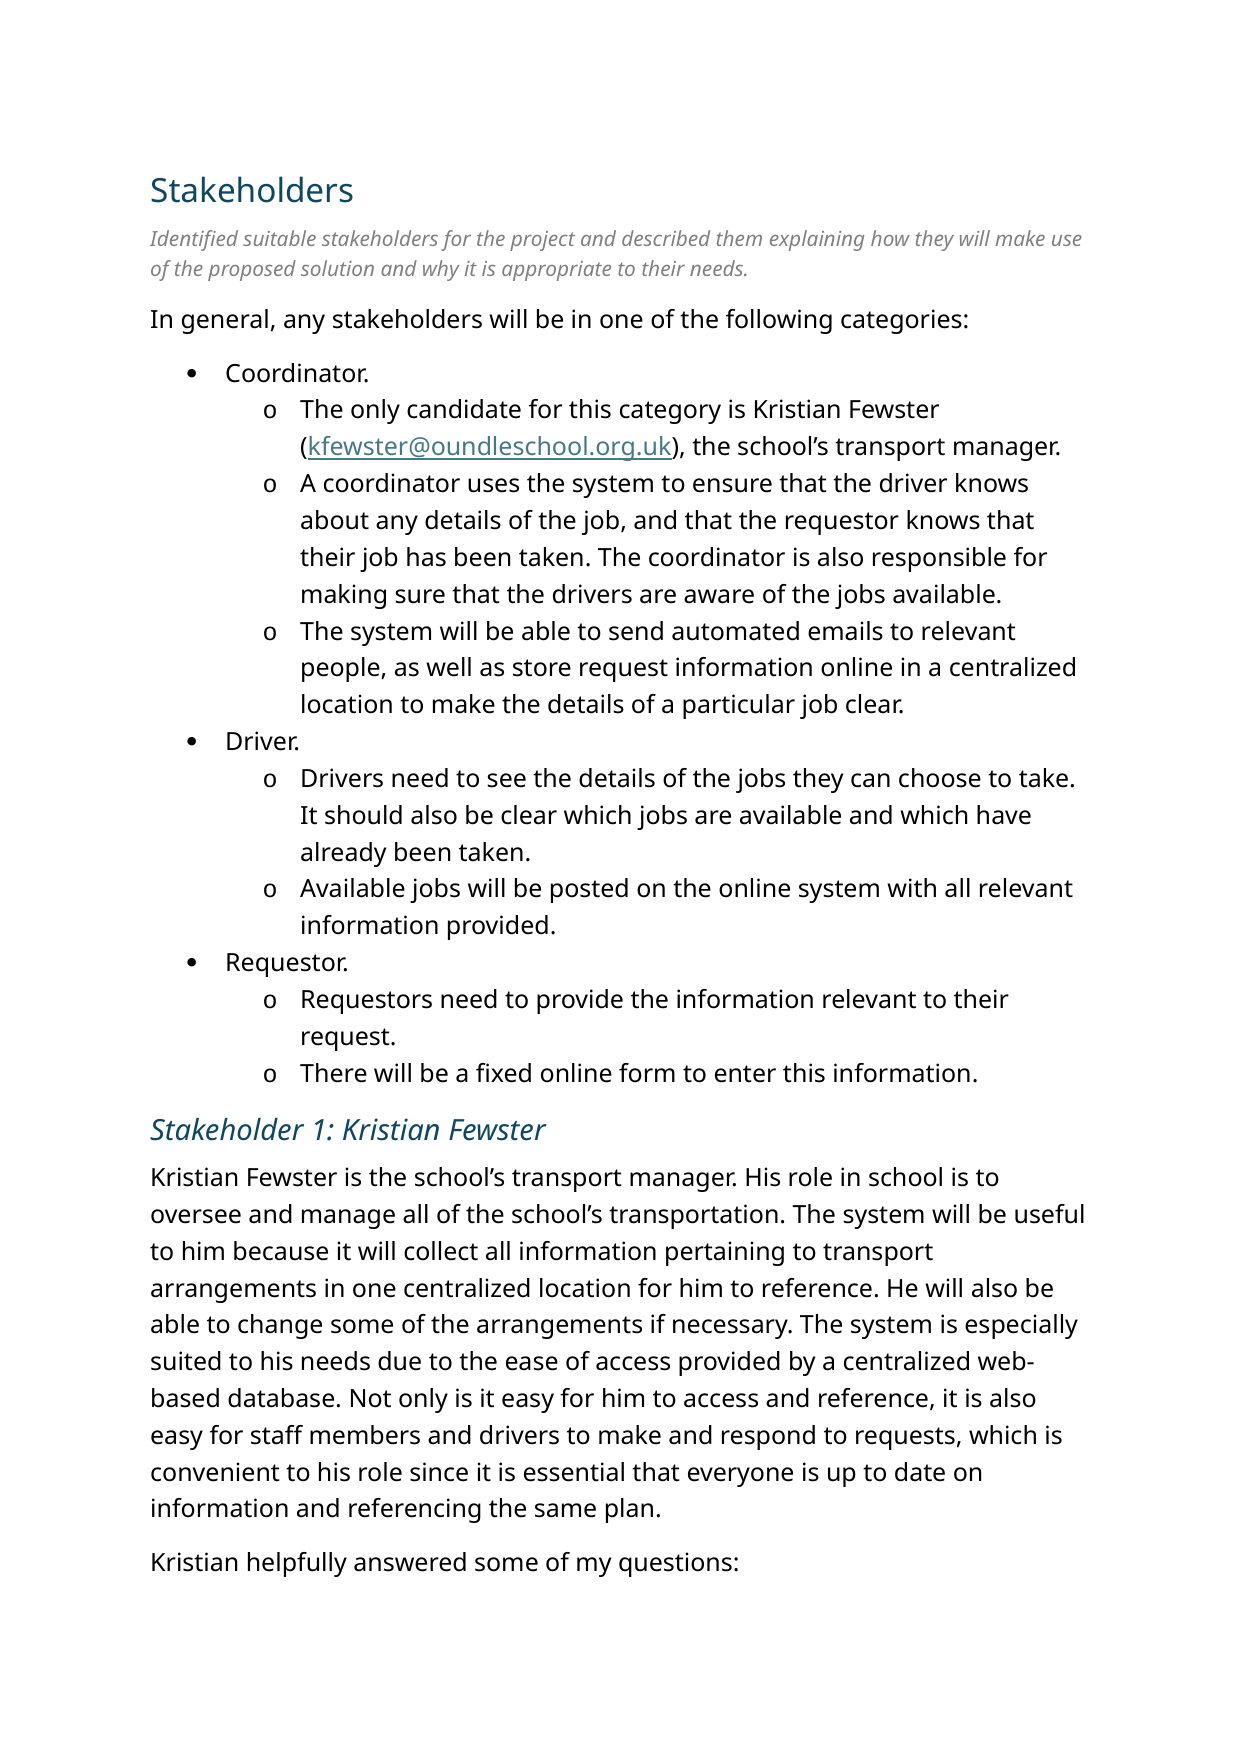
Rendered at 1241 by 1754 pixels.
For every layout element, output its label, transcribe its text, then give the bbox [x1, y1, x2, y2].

list There will be a fixed online form to enter this information. [262, 1055, 1090, 1089]
list A coordinator uses the system to ensure that the driver knows about any details of the job, and that the requestor knows that their job has been taken. The coordinator is also responsible for making sure that the drivers are aware of the jobs available. [262, 466, 1090, 610]
list The only candidate for this category is Kristian Fewster (kfewster@oundleschool.org.uk), the school’s transport manager. [262, 392, 1090, 463]
text Identified suitable stakeholders for the project and described them explaining how they will make use of the proposed solution and why it is appropriate to their needs. [150, 224, 1090, 283]
list Requestors need to provide the information relevant to their request. [262, 981, 1090, 1052]
subtitle Stakeholder 1: Kristian Fewster [150, 1109, 1090, 1148]
subtitle Stakeholders [150, 167, 1090, 212]
list Driver. [187, 724, 1090, 758]
list The system will be able to send automated emails to relevant people, as well as store request information online in a centralized location to make the details of a particular job clear. [262, 613, 1090, 721]
list Coordinator. [187, 355, 1090, 389]
list Drivers need to see the details of the jobs they can choose to take. It should also be clear which jobs are available and which have already been taken. [262, 760, 1090, 868]
text Kristian helpfully answered some of my questions: [150, 1544, 1090, 1578]
list Available jobs will be posted on the online system with all relevant information provided. [262, 871, 1090, 942]
text Kristian Fewster is the school’s transport manager. His role in school is to oversee and manage all of the school’s transportation. The system will be useful to him because it will collect all information pertaining to transport arrangements in one centralized location for him to reference. He will also be able to change some of the arrangements if necessary. The system is especially suited to his needs due to the ease of access provided by a centralized web-based database. Not only is it easy for him to access and reference, it is also easy for staff members and drivers to make and respond to requests, which is convenient to his role since it is essential that everyone is up to date on information and referencing the same plan. [150, 1160, 1090, 1525]
text In general, any stakeholders will be in one of the following categories: [150, 302, 1090, 336]
list Requestor. [187, 945, 1090, 979]
